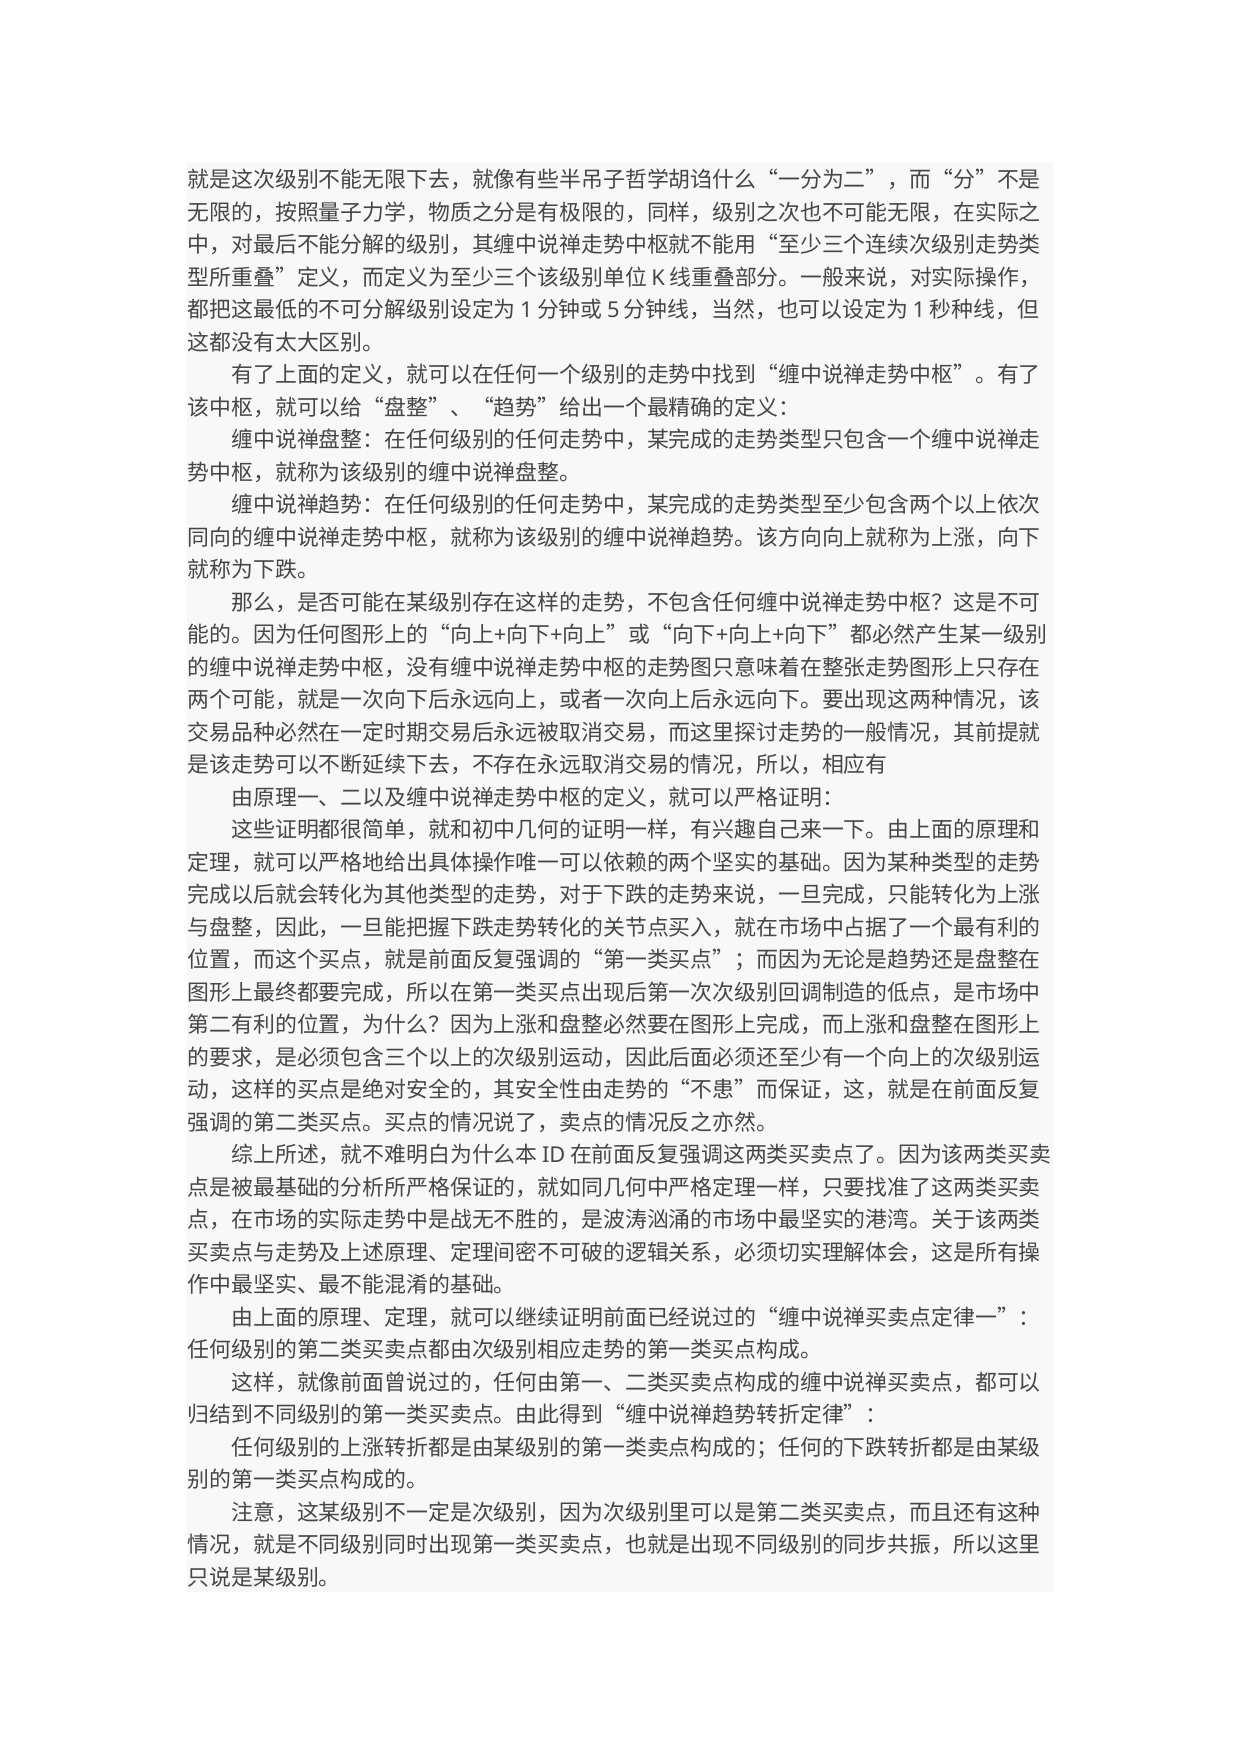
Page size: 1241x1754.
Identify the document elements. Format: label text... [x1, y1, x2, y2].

text 任何级别的上涨转折都是由某级别的第一类卖点构成的；任何的下跌转折都是由某级别的第一类买点构成的。 [187, 1429, 1053, 1494]
text 注意，这某级别不一定是次级别，因为次级别里可以是第二类买卖点，而且还有这种情况，就是不同级别同时出现第一类买卖点，也就是出现不同级别的同步共振，所以这里只说是某级别。 [187, 1494, 1053, 1592]
text 这些证明都很简单，就和初中几何的证明一样，有兴趣自己来一下。由上面的原理和定理，就可以严格地给出具体操作唯一可以依赖的两个坚实的基础。因为某种类型的走势完成以后就会转化为其他类型的走势，对于下跌的走势来说，一旦完成，只能转化为上涨与盘整，因此，一旦能把握下跌走势转化的关节点买入，就在市场中占据了一个最有利的位置，而这个买点，就是前面反复强调的“第一类买点”；而因为无论是趋势还是盘整在图形上最终都要完成，所以在第一类买点出现后第一次次级别回调制造的低点，是市场中第二有利的位置，为什么？因为上涨和盘整必然要在图形上完成，而上涨和盘整在图形上的要求，是必须包含三个以上的次级别运动，因此后面必须还至少有一个向上的次级别运动，这样的买点是绝对安全的，其安全性由走势的“不患”而保证，这，就是在前面反复强调的第二类买点。买点的情况说了，卖点的情况反之亦然。 [187, 812, 1053, 1137]
text 由上面的原理、定理，就可以继续证明前面已经说过的“缠中说禅买卖点定律一”：任何级别的第二类买卖点都由次级别相应走势的第一类买点构成。 [187, 1299, 1053, 1364]
text 缠中说禅盘整：在任何级别的任何走势中，某完成的走势类型只包含一个缠中说禅走势中枢，就称为该级别的缠中说禅盘整。 [187, 422, 1053, 487]
text 缠中说禅趋势：在任何级别的任何走势中，某完成的走势类型至少包含两个以上依次同向的缠中说禅走势中枢，就称为该级别的缠中说禅趋势。该方向向上就称为上涨，向下就称为下跌。 [187, 487, 1053, 584]
text 这样，就像前面曾说过的，任何由第一、二类买卖点构成的缠中说禅买卖点，都可以归结到不同级别的第一类买卖点。由此得到“缠中说禅趋势转折定律”： [187, 1364, 1053, 1429]
text 那么，是否可能在某级别存在这样的走势，不包含任何缠中说禅走势中枢？这是不可能的。因为任何图形上的“向上+向下+向上”或“向下+向上+向下”都必然产生某一级别的缠中说禅走势中枢，没有缠中说禅走势中枢的走势图只意味着在整张走势图形上只存在两个可能，就是一次向下后永远向上，或者一次向上后永远向下。要出现这两种情况，该交易品种必然在一定时期交易后永远被取消交易，而这里探讨走势的一般情况，其前提就是该走势可以不断延续下去，不存在永远取消交易的情况，所以，相应有 [187, 584, 1053, 779]
text 综上所述，就不难明白为什么本ID在前面反复强调这两类买卖点了。因为该两类买卖点是被最基础的分析所严格保证的，就如同几何中严格定理一样，只要找准了这两类买卖点，在市场的实际走势中是战无不胜的，是波涛汹涌的市场中最坚实的港湾。关于该两类买卖点与走势及上述原理、定理间密不可破的逻辑关系，必须切实理解体会，这是所有操作中最坚实、最不能混淆的基础。 [187, 1137, 1053, 1299]
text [187, 162, 1053, 357]
text 有了上面的定义，就可以在任何一个级别的走势中找到“缠中说禅走势中枢”。有了该中枢，就可以给“盘整”、“趋势”给出一个最精确的定义： [187, 357, 1053, 422]
text 由原理一、二以及缠中说禅走势中枢的定义，就可以严格证明： [187, 779, 1053, 812]
